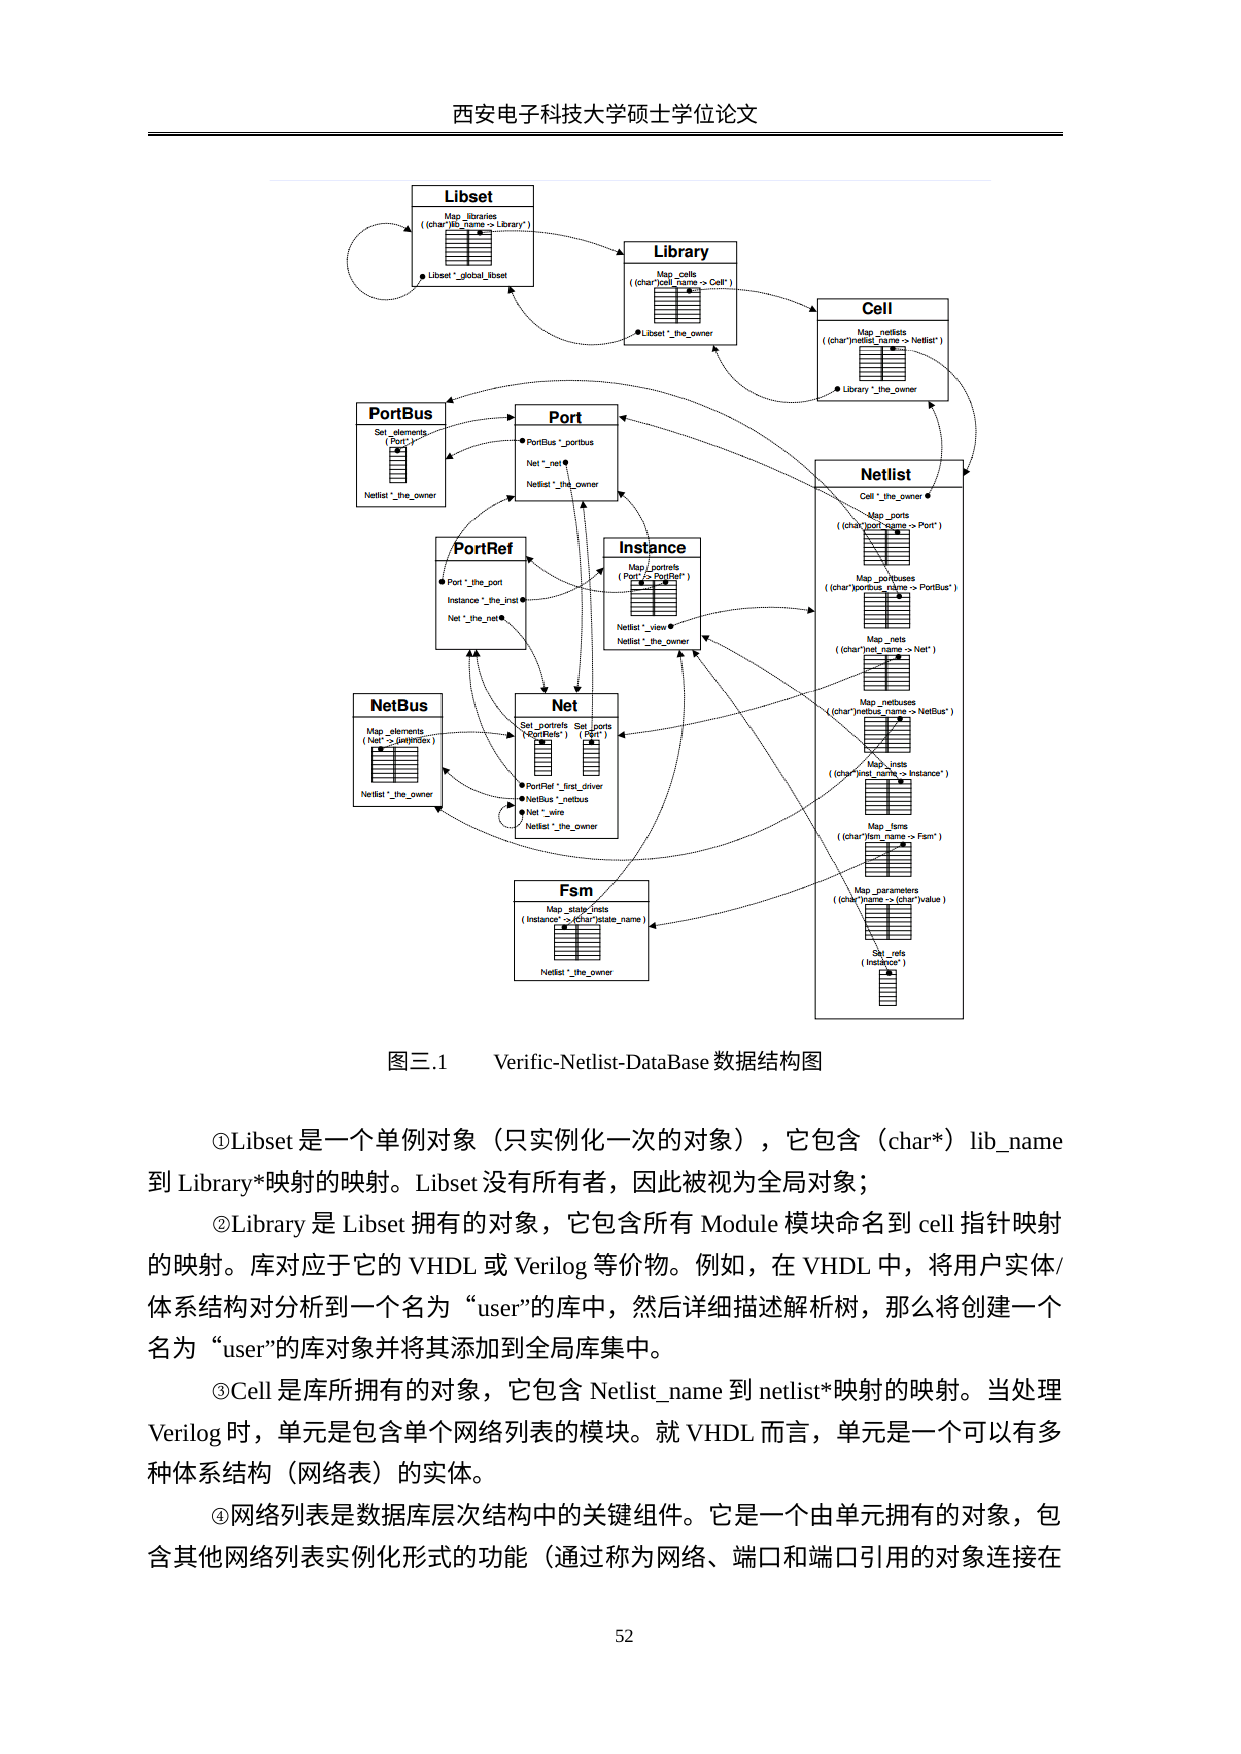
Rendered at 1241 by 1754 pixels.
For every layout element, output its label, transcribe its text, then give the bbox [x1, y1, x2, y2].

text ②Library是Libset拥有的对象，它包含所有Module模块命名到cell指针映射的映射。库对应于它的VHDL或Verilog等价物。例如，在VHDL中，将用户实体/体系结构对分析到一个名为“user”的库中，然后详细描述解析树，那么将创建一个名为“user”的库对象并将其添加到全局库集中。 [148, 1199, 1063, 1366]
text ④网络列表是数据库层次结构中的关键组件。它是一个由单元拥有的对象，包含其他网络列表实例化形式的功能（通过称为网络、端口和端口引用的对象连接在一起）。它还包含一组自身正在实例化的引用（从其他网络列表中）。 [148, 1491, 1063, 1574]
text ①Libset是一个单例对象（只实例化一次的对象），它包含（char*）lib_name到Library*映射的映射。Libset没有所有者，因此被视为全局对象； [148, 1116, 1063, 1199]
text Verific-Netlist-DataBase数据结构图 [148, 1044, 1063, 1075]
text ③Cell是库所拥有的对象，它包含Netlist_name到netlist*映射的映射。当处理Verilog时，单元是包含单个网络列表的模块。就VHDL而言，单元是一个可以有多种体系结构（网络表）的实体。 [148, 1366, 1063, 1491]
picture [269, 180, 992, 1032]
